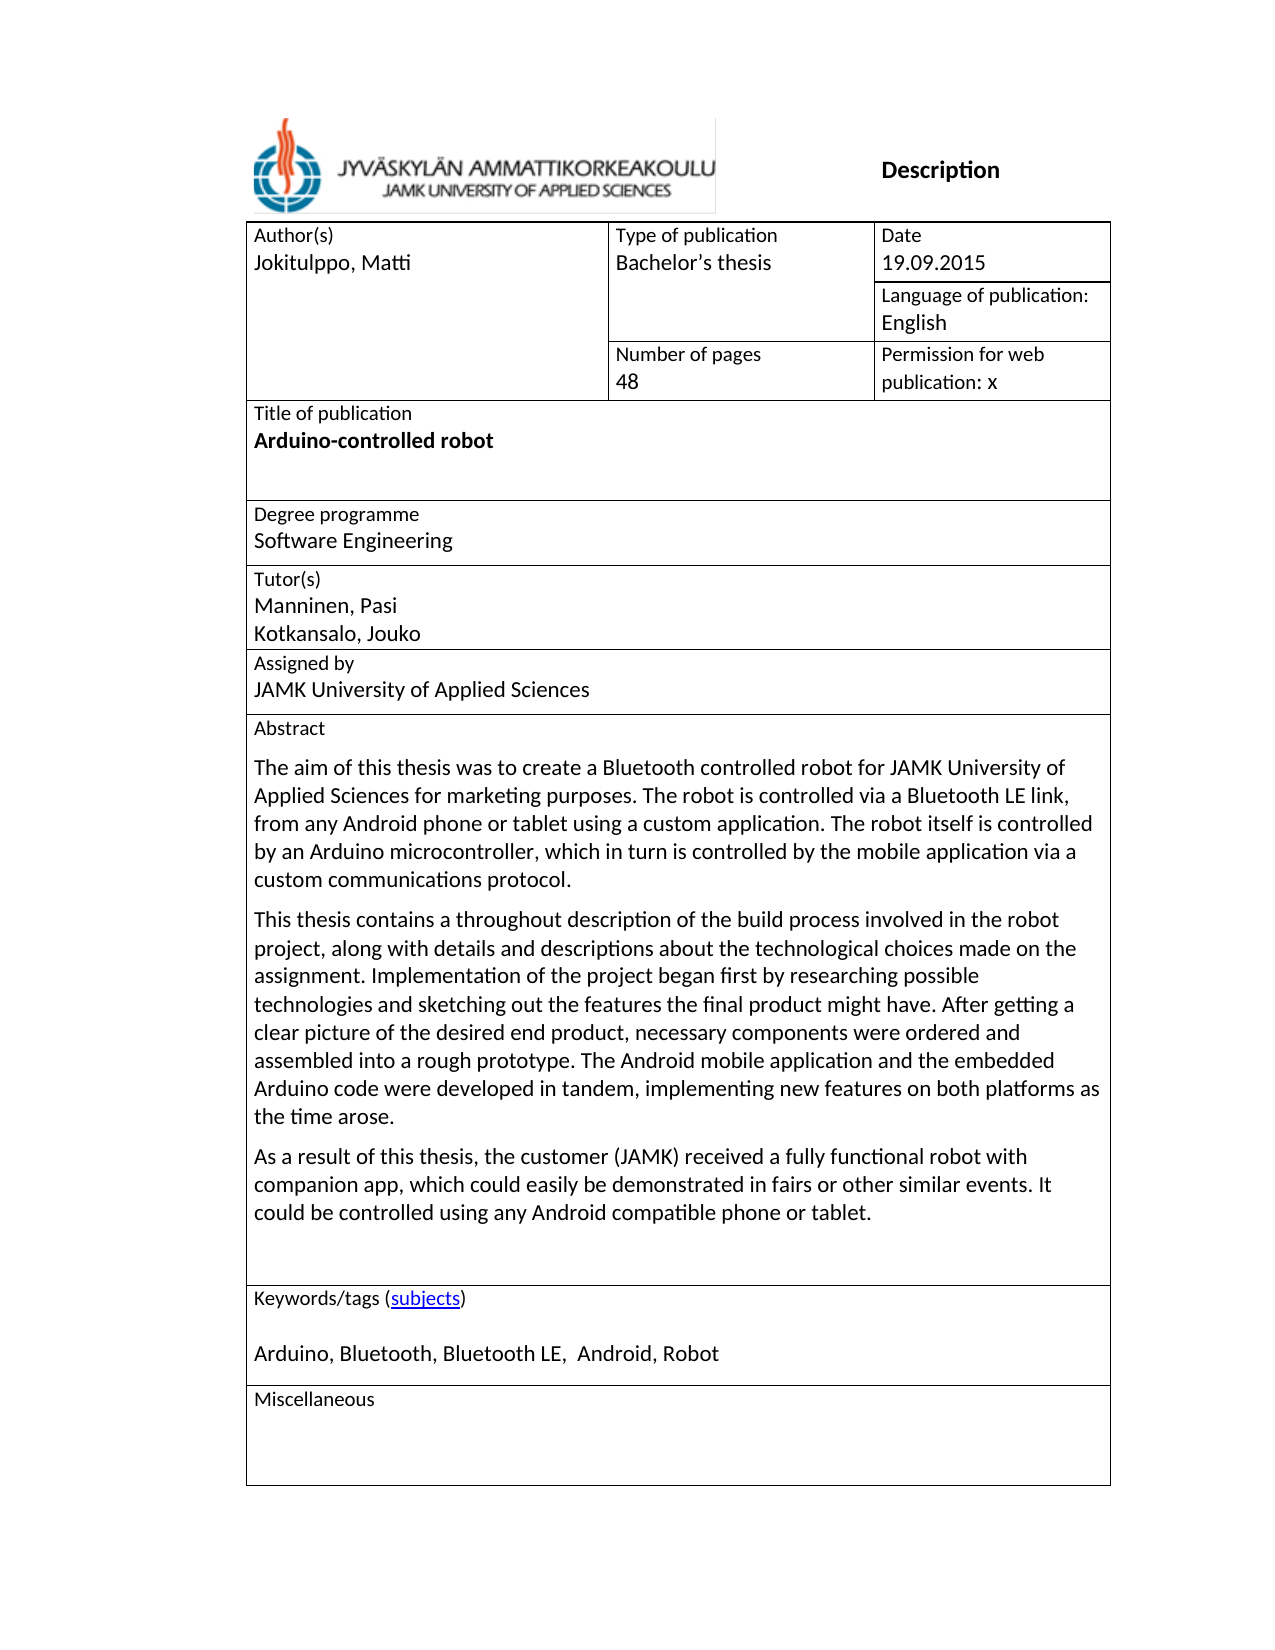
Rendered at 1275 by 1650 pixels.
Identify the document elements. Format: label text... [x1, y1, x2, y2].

table_cell Permission for web publication: x [875, 342, 1110, 399]
table_cell Type of publication Bachelor’s thesis [609, 223, 874, 341]
table_cell Assigned by JAMK University of Applied Sciences [247, 650, 1110, 714]
table_cell Date 19.09.2015 [875, 223, 1110, 281]
picture [253, 118, 718, 215]
table_cell Title of publication Arduino-controlled robot [247, 401, 1110, 500]
table_cell Author(s) Jokitulppo, Matti [247, 223, 608, 399]
table_cell Language of publication: English [875, 283, 1110, 341]
table_cell Number of pages 48 [609, 342, 874, 399]
table_cell Abstract The aim of this thesis was to create a Bluetooth controlled robot for JAMK University of Applied Sciences for marketing purposes. The robot is controlled via a Bluetooth LE link, from any Android phone or tablet using a custom application. The robot itself is controlled by an Arduino microcontroller, which in turn is controlled by the mobile application via a custom communications protocol. This thesis contains a throughout description of the build process involved in the robot project, along with details and descriptions about the technological choices made on the assignment. Implementation of the project began first by researching possible technologies and sketching out the features the final product might have. After getting a clear picture of the desired end product, necessary components were ordered and assembled into a rough prototype. The Android mobile application and the embedded Arduino code were developed in tandem, implementing new features on both platforms as the time arose. As a result of this thesis, the customer (JAMK) received a fully functional robot with companion app, which could easily be demonstrated in fairs or other similar events. It could be controlled using any Android compatible phone or tablet. [247, 715, 1110, 1284]
table_header Description [874, 118, 1110, 221]
table_cell Keywords/tags (subjects) Arduino, Bluetooth, Bluetooth LE, Android, Robot [247, 1286, 1110, 1385]
table_cell Tutor(s) Manninen, Pasi Kotkansalo, Jouko [247, 566, 1110, 649]
table_cell Degree programme Software Engineering [247, 501, 1110, 565]
table_header [247, 118, 874, 221]
table_cell Miscellaneous [247, 1386, 1110, 1485]
